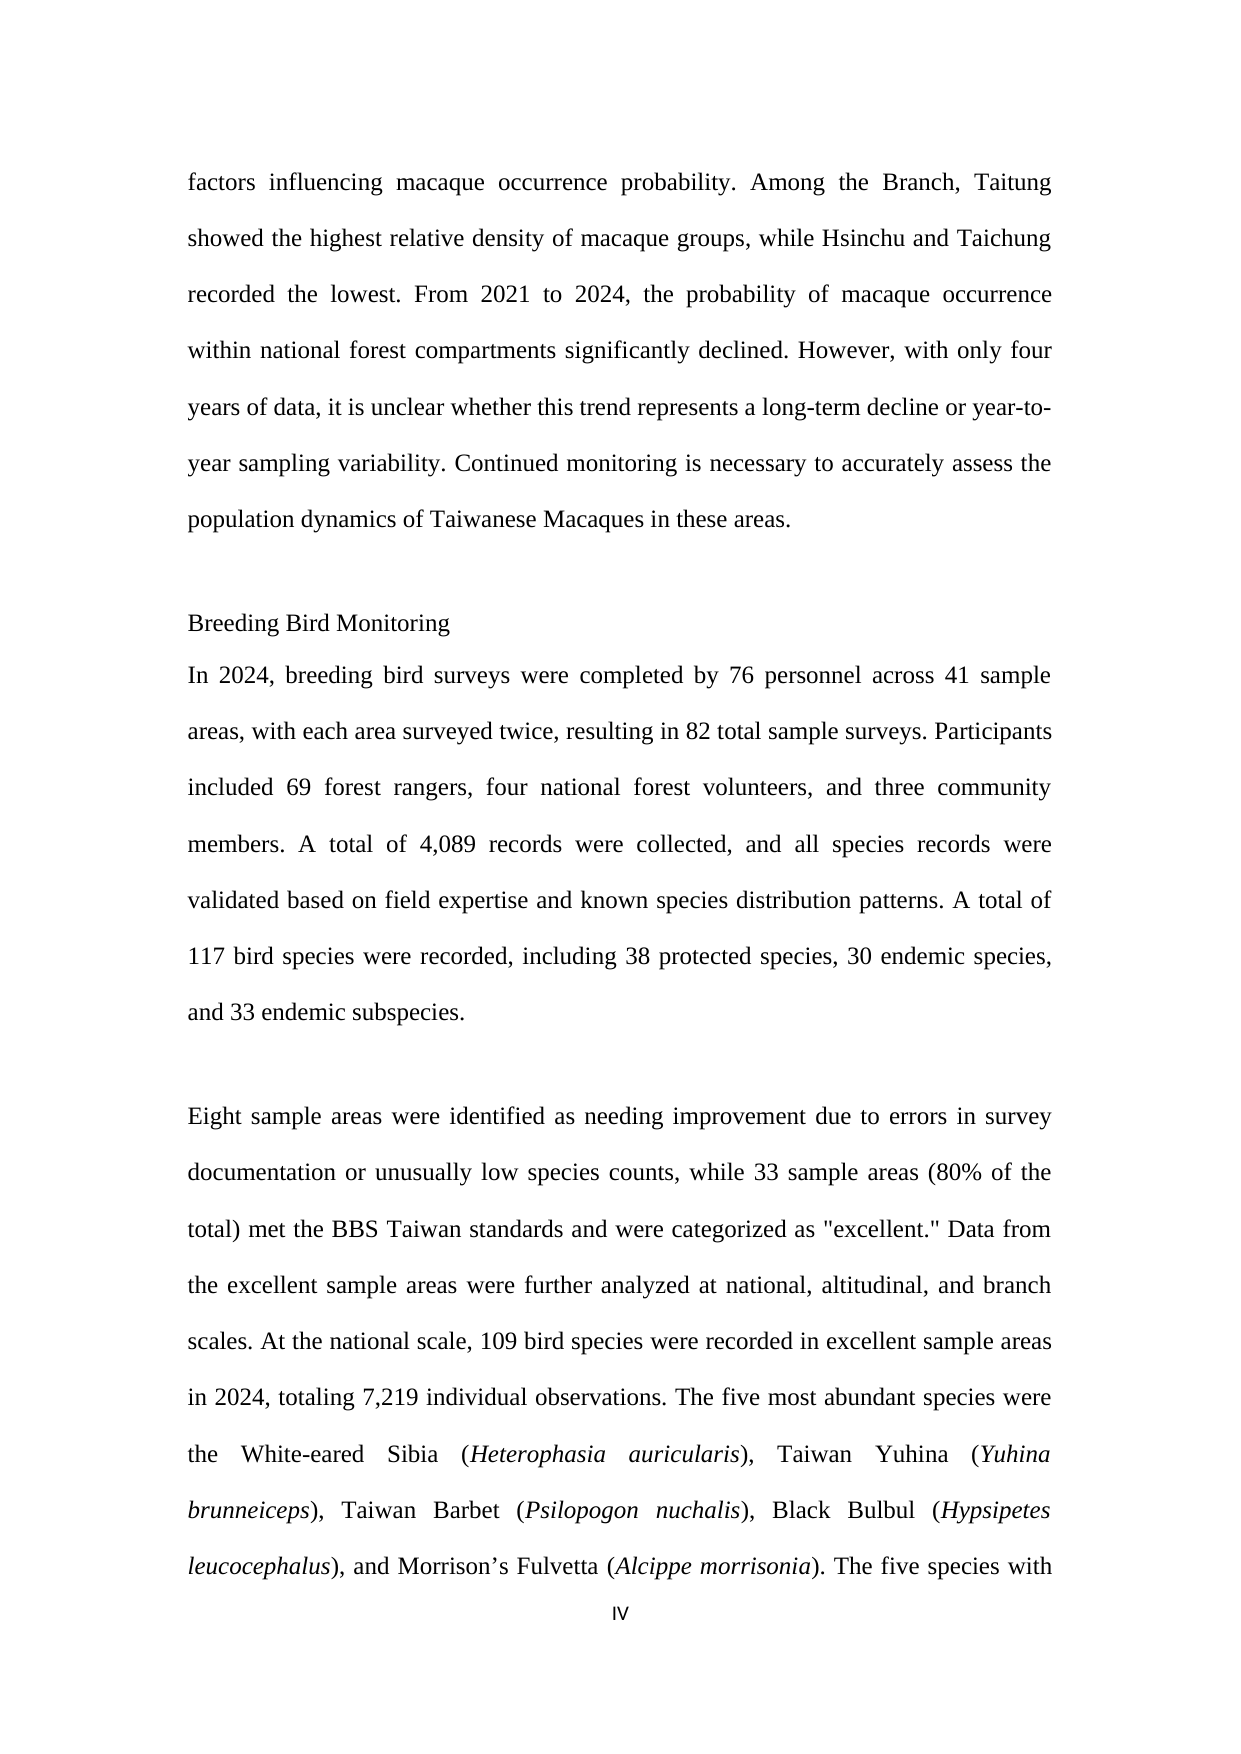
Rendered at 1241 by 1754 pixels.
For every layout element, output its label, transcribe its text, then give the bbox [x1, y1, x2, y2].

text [187, 1097, 1053, 1584]
text Breeding Bird Monitoring [187, 604, 1053, 641]
text In 2024, breeding bird surveys were completed by 76 personnel across 41 sample areas, with each area surveyed twice, resulting in 82 total sample surveys. Participants included 69 forest rangers, four national forest volunteers, and three community members. A total of 4,089 records were collected, and all species records were validated based on field expertise and known species distribution patterns. A total of 117 bird species were recorded, including 38 protected species, 30 endemic species, and 33 endemic subspecies. [187, 656, 1053, 1031]
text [187, 162, 1053, 537]
